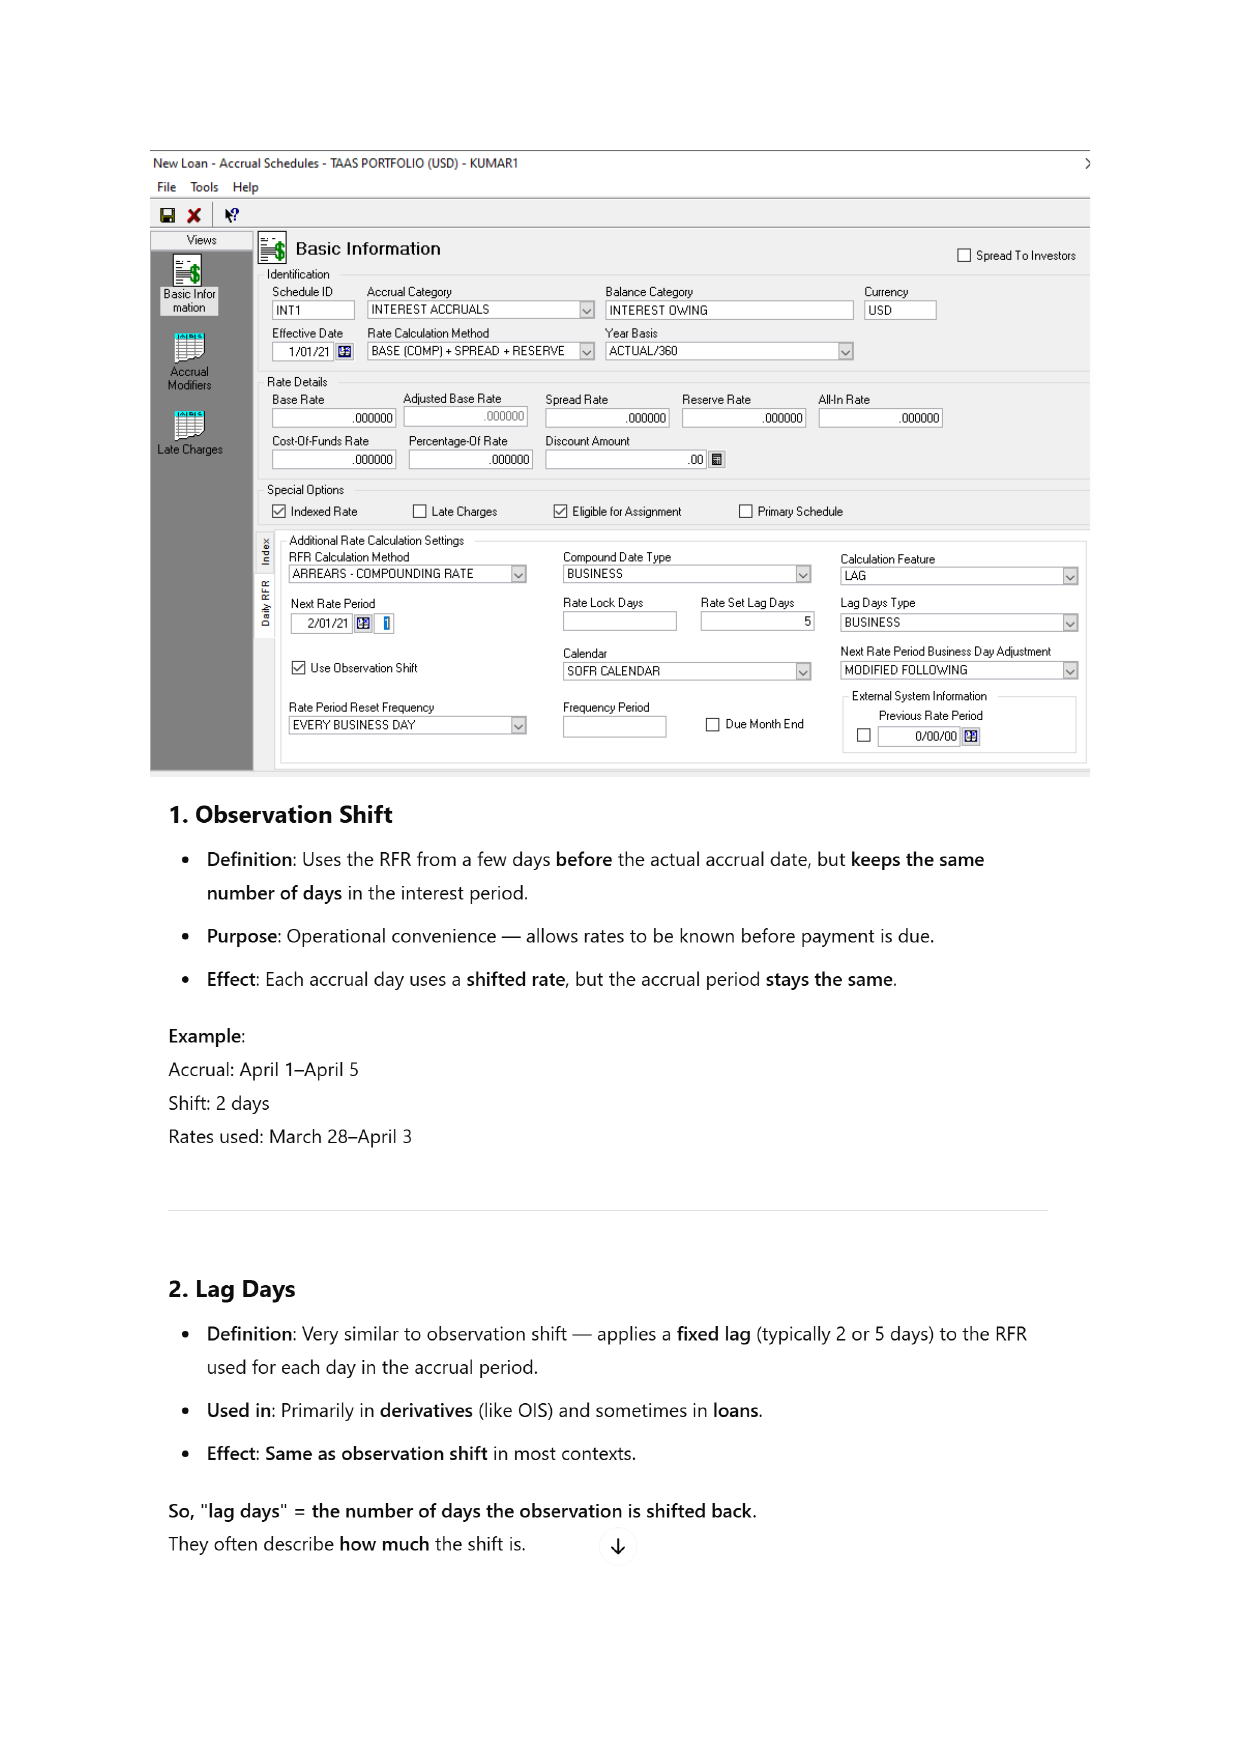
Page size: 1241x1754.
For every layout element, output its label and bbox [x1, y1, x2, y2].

picture [150, 150, 1091, 777]
picture [150, 795, 1091, 1567]
